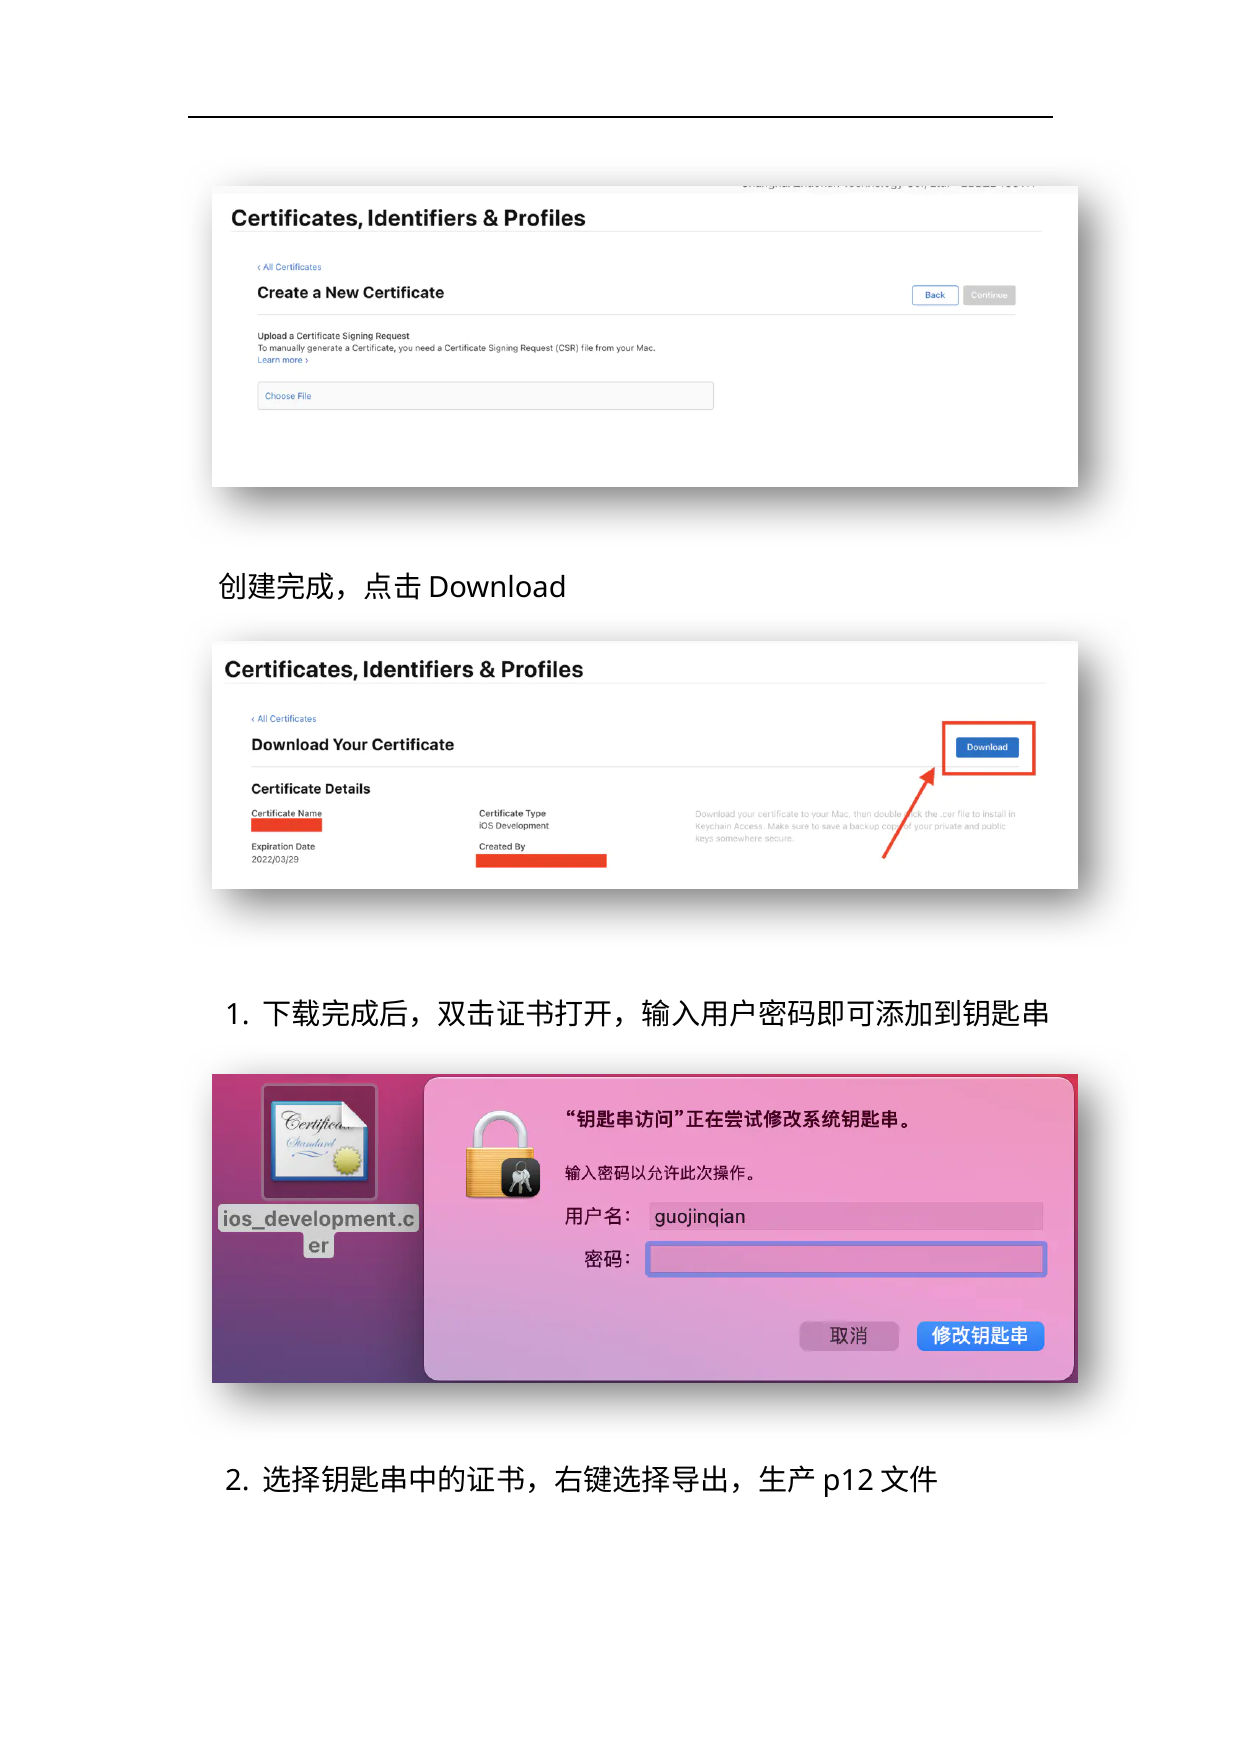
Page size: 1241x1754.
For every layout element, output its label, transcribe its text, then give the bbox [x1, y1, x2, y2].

list 下载完成后，双击证书打开，输入用户密码即可添加到钥匙串 [225, 979, 1053, 1044]
text 创建完成，点击Download [187, 552, 1053, 617]
picture [212, 186, 1078, 487]
picture [212, 641, 1078, 889]
list 选择钥匙串中的证书，右键选择导出，生产p12文件 [225, 1445, 1053, 1510]
picture [212, 1074, 1078, 1383]
